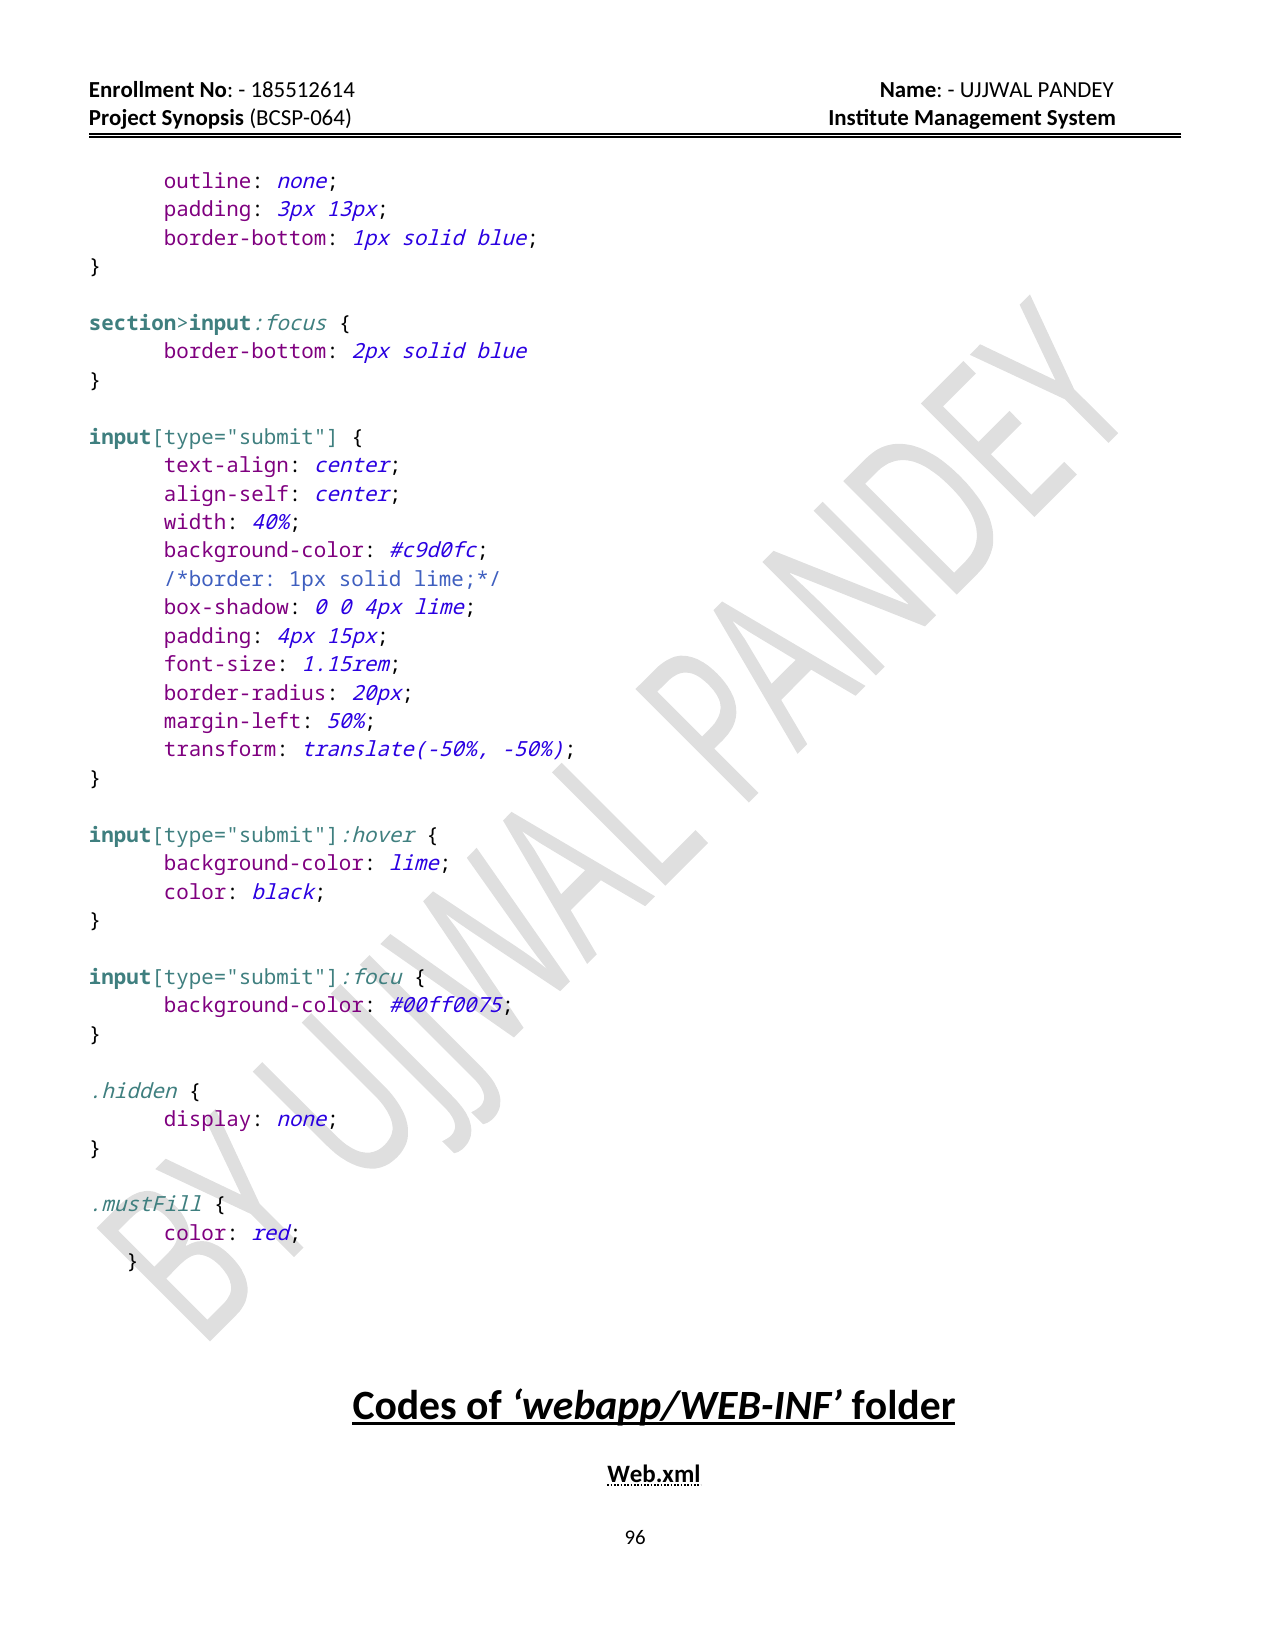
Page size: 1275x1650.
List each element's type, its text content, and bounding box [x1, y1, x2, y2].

text input[type="submit"]:focu { [89, 962, 1181, 991]
text margin-left: 50%; [89, 706, 1181, 734]
text background-color: #c9d0fc; [89, 536, 1181, 564]
text /*border: 1px solid lime;*/ [89, 564, 1181, 592]
text border-bottom: 1px solid blue; [89, 223, 1181, 251]
text Codes of ‘webapp/WEB-INF’ folder [126, 1379, 1181, 1430]
text color: red; [89, 1218, 1181, 1246]
text } [126, 1246, 1181, 1275]
text input[type="submit"]:hover { [89, 820, 1181, 848]
text } [89, 251, 1181, 279]
text section>input:focus { [89, 308, 1181, 336]
text display: none; [89, 1104, 1181, 1133]
text Web.xml [126, 1458, 1181, 1489]
text } [89, 763, 1181, 791]
text padding: 3px 13px; [89, 194, 1181, 223]
text padding: 4px 15px; [89, 621, 1181, 649]
text } [89, 905, 1181, 934]
text width: 40%; [89, 507, 1181, 536]
text background-color: #00ff0075; [89, 991, 1181, 1019]
text font-size: 1.15rem; [89, 649, 1181, 678]
text border-radius: 20px; [89, 678, 1181, 706]
text input[type="submit"] { [89, 422, 1181, 450]
text } [89, 1019, 1181, 1047]
text text-align: center; [89, 450, 1181, 479]
text } [89, 1133, 1181, 1161]
text border-bottom: 2px solid blue [89, 336, 1181, 365]
text background-color: lime; [89, 848, 1181, 877]
text .hidden { [89, 1076, 1181, 1104]
text box-shadow: 0 0 4px lime; [89, 592, 1181, 621]
text outline: none; [89, 166, 1181, 194]
text .mustFill { [89, 1189, 1181, 1218]
text transform: translate(-50%, -50%); [89, 734, 1181, 763]
text } [89, 365, 1181, 393]
text color: black; [89, 877, 1181, 905]
text align-self: center; [89, 479, 1181, 507]
